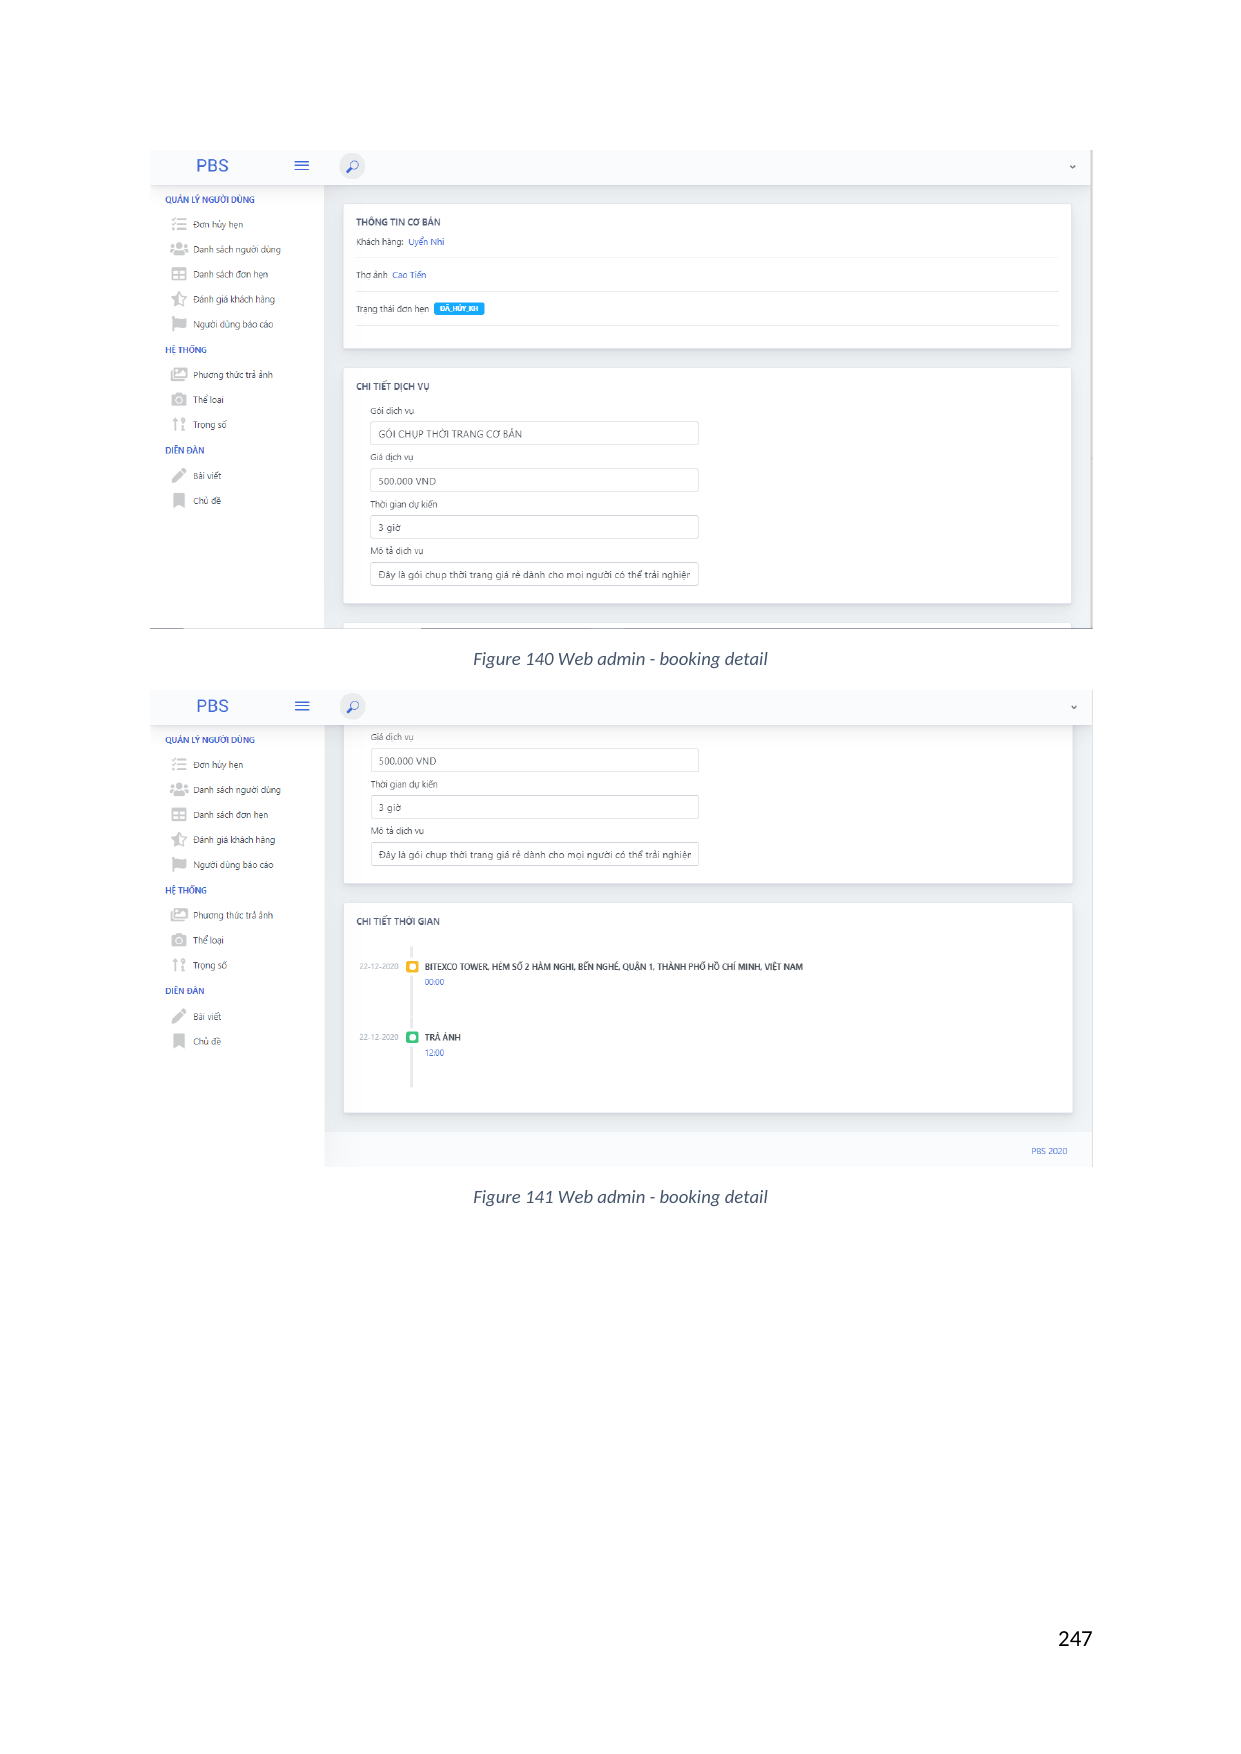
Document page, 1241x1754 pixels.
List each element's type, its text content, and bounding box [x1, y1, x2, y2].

text Figure 140 Web admin - booking detail [150, 647, 1093, 670]
picture [150, 150, 1093, 629]
text Figure 141 Web admin - booking detail [150, 1185, 1093, 1208]
picture [150, 690, 1093, 1167]
